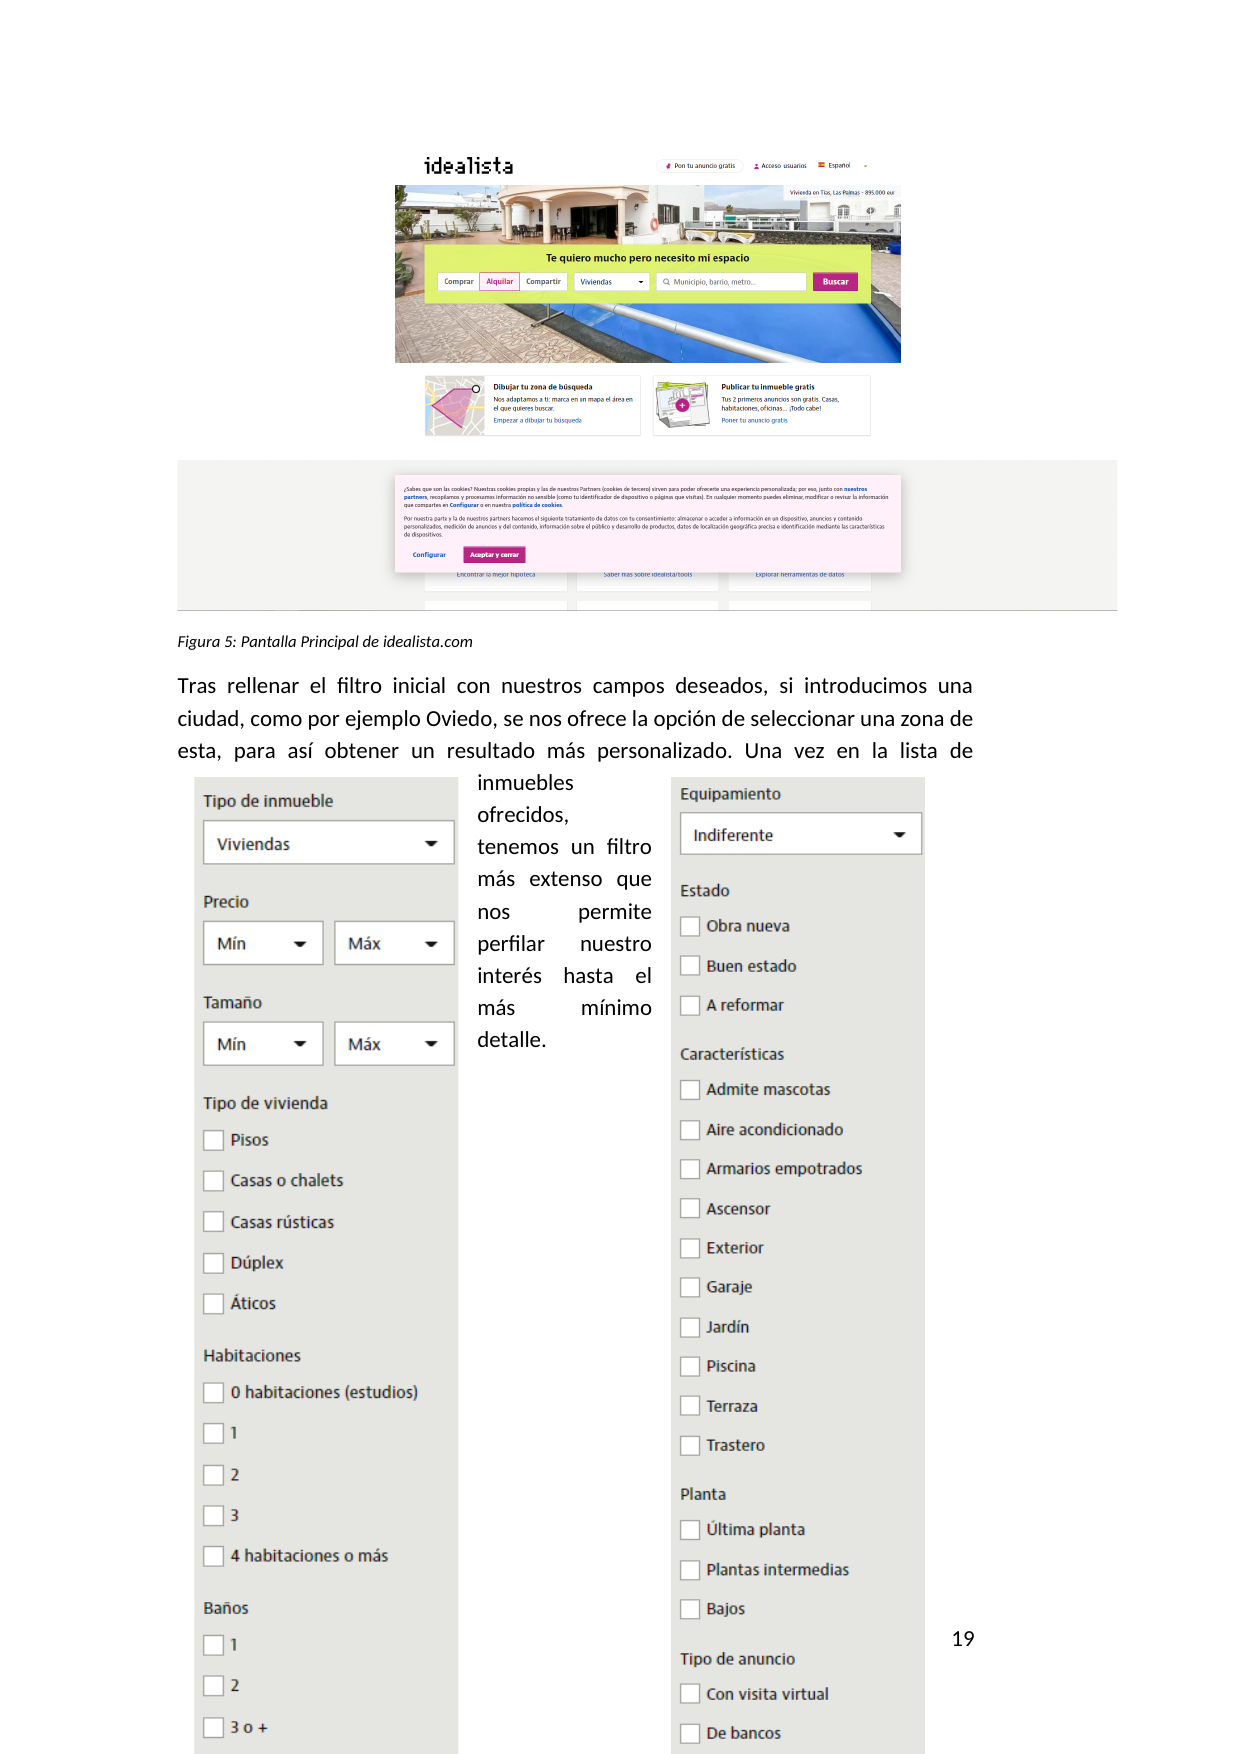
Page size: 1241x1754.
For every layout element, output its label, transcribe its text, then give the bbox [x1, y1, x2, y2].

picture [177, 147, 1118, 611]
picture [671, 777, 925, 1754]
text Tras rellenar el filtro inicial con nuestros campos deseados, si introducimos una ciudad, como por ejemplo Oviedo, se nos ofrece la opción de seleccionar una zona de esta, para así obtener un resultado más personalizado. Una vez en la lista de inmuebles ofrecidos, tenemos un filtro más extenso que nos permite perfilar nuestro interés hasta el más mínimo detalle. [177, 671, 974, 1053]
picture [194, 777, 459, 1754]
text Figura 5: Pantalla Principal de idealista.com [177, 631, 974, 652]
